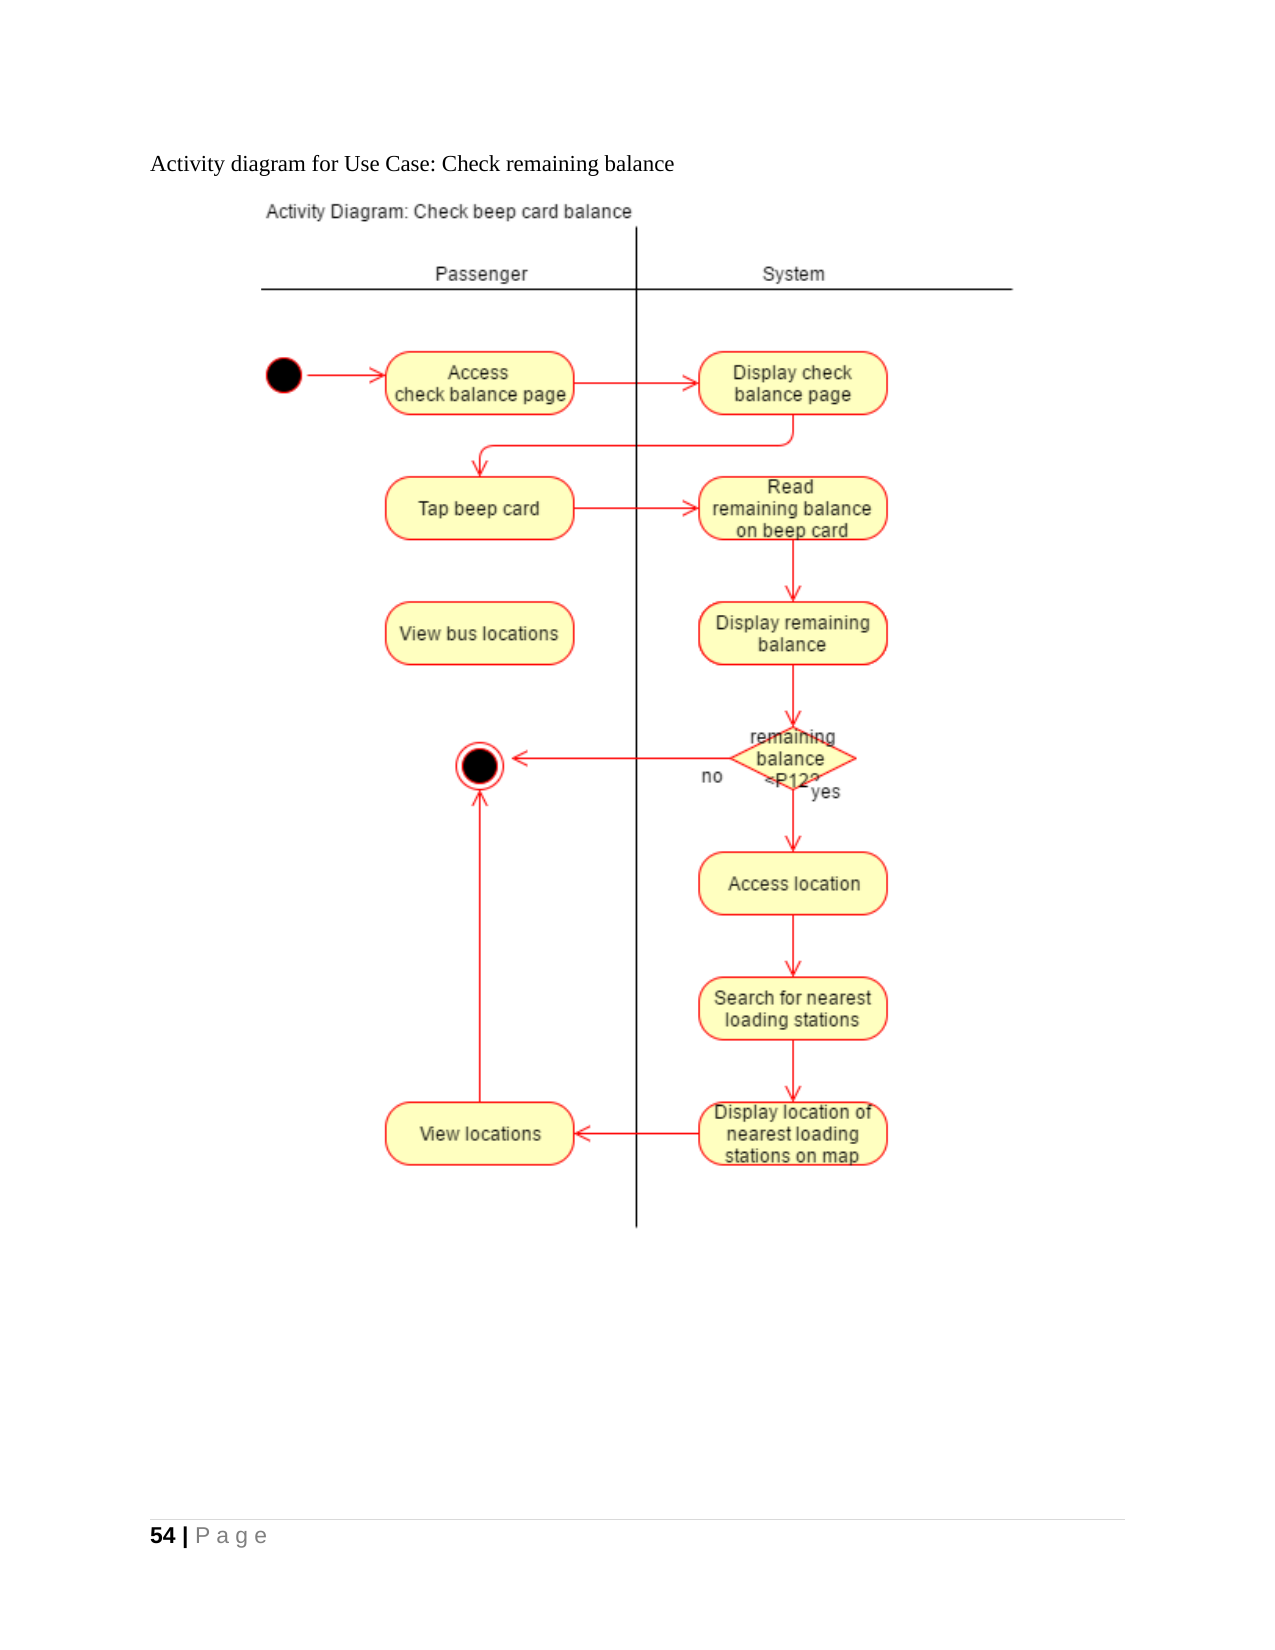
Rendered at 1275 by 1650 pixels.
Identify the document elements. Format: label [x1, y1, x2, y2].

picture [261, 195, 1014, 1230]
